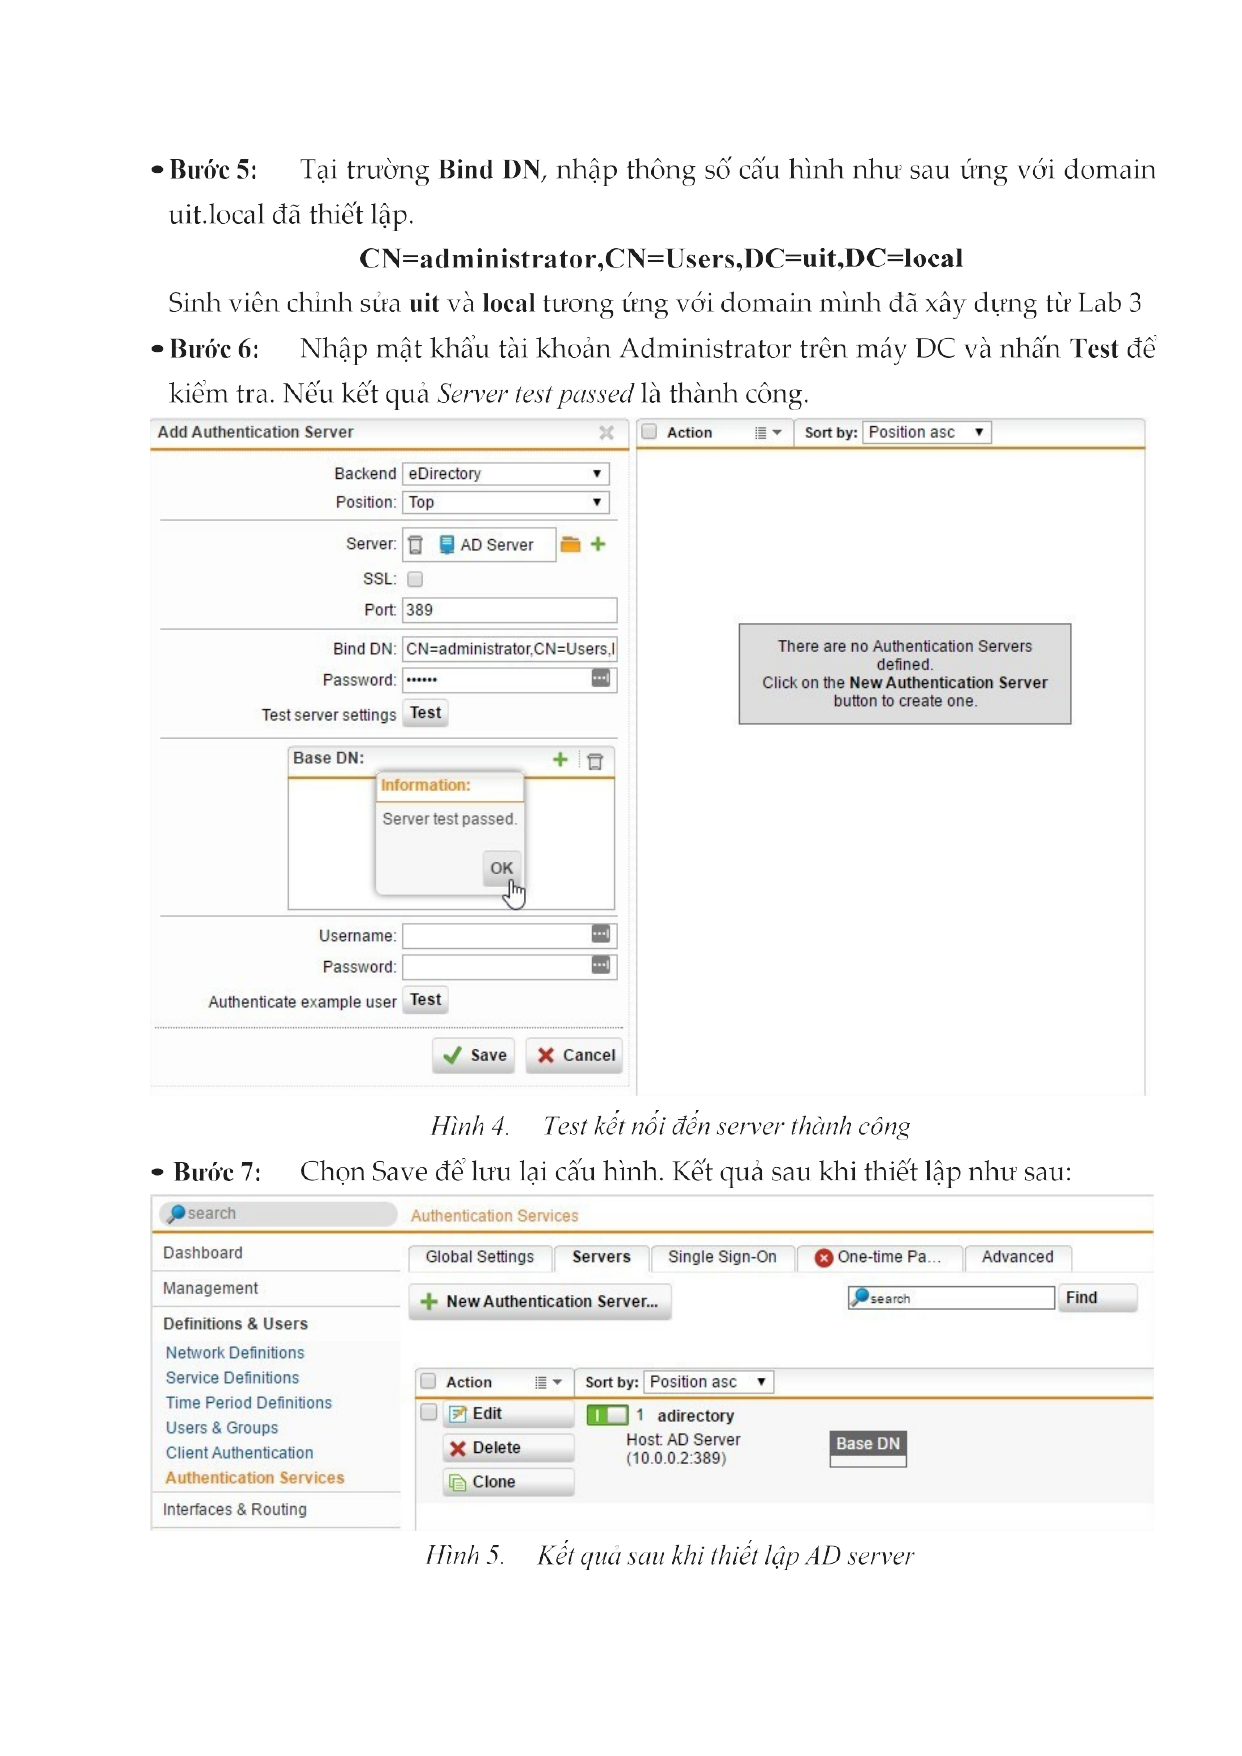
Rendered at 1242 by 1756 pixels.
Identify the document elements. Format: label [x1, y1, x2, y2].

picture [151, 338, 258, 358]
picture [151, 159, 256, 179]
picture [429, 1115, 484, 1135]
picture [536, 1540, 915, 1570]
picture [150, 417, 1151, 1096]
picture [486, 1545, 503, 1564]
picture [150, 1194, 1154, 1531]
picture [360, 248, 784, 272]
picture [300, 156, 1156, 186]
picture [169, 291, 1141, 319]
picture [301, 1158, 1070, 1188]
picture [300, 335, 1157, 365]
picture [169, 380, 808, 410]
picture [151, 1162, 260, 1181]
picture [491, 1116, 508, 1135]
picture [544, 1110, 910, 1140]
picture [424, 1545, 479, 1564]
picture [168, 201, 413, 231]
